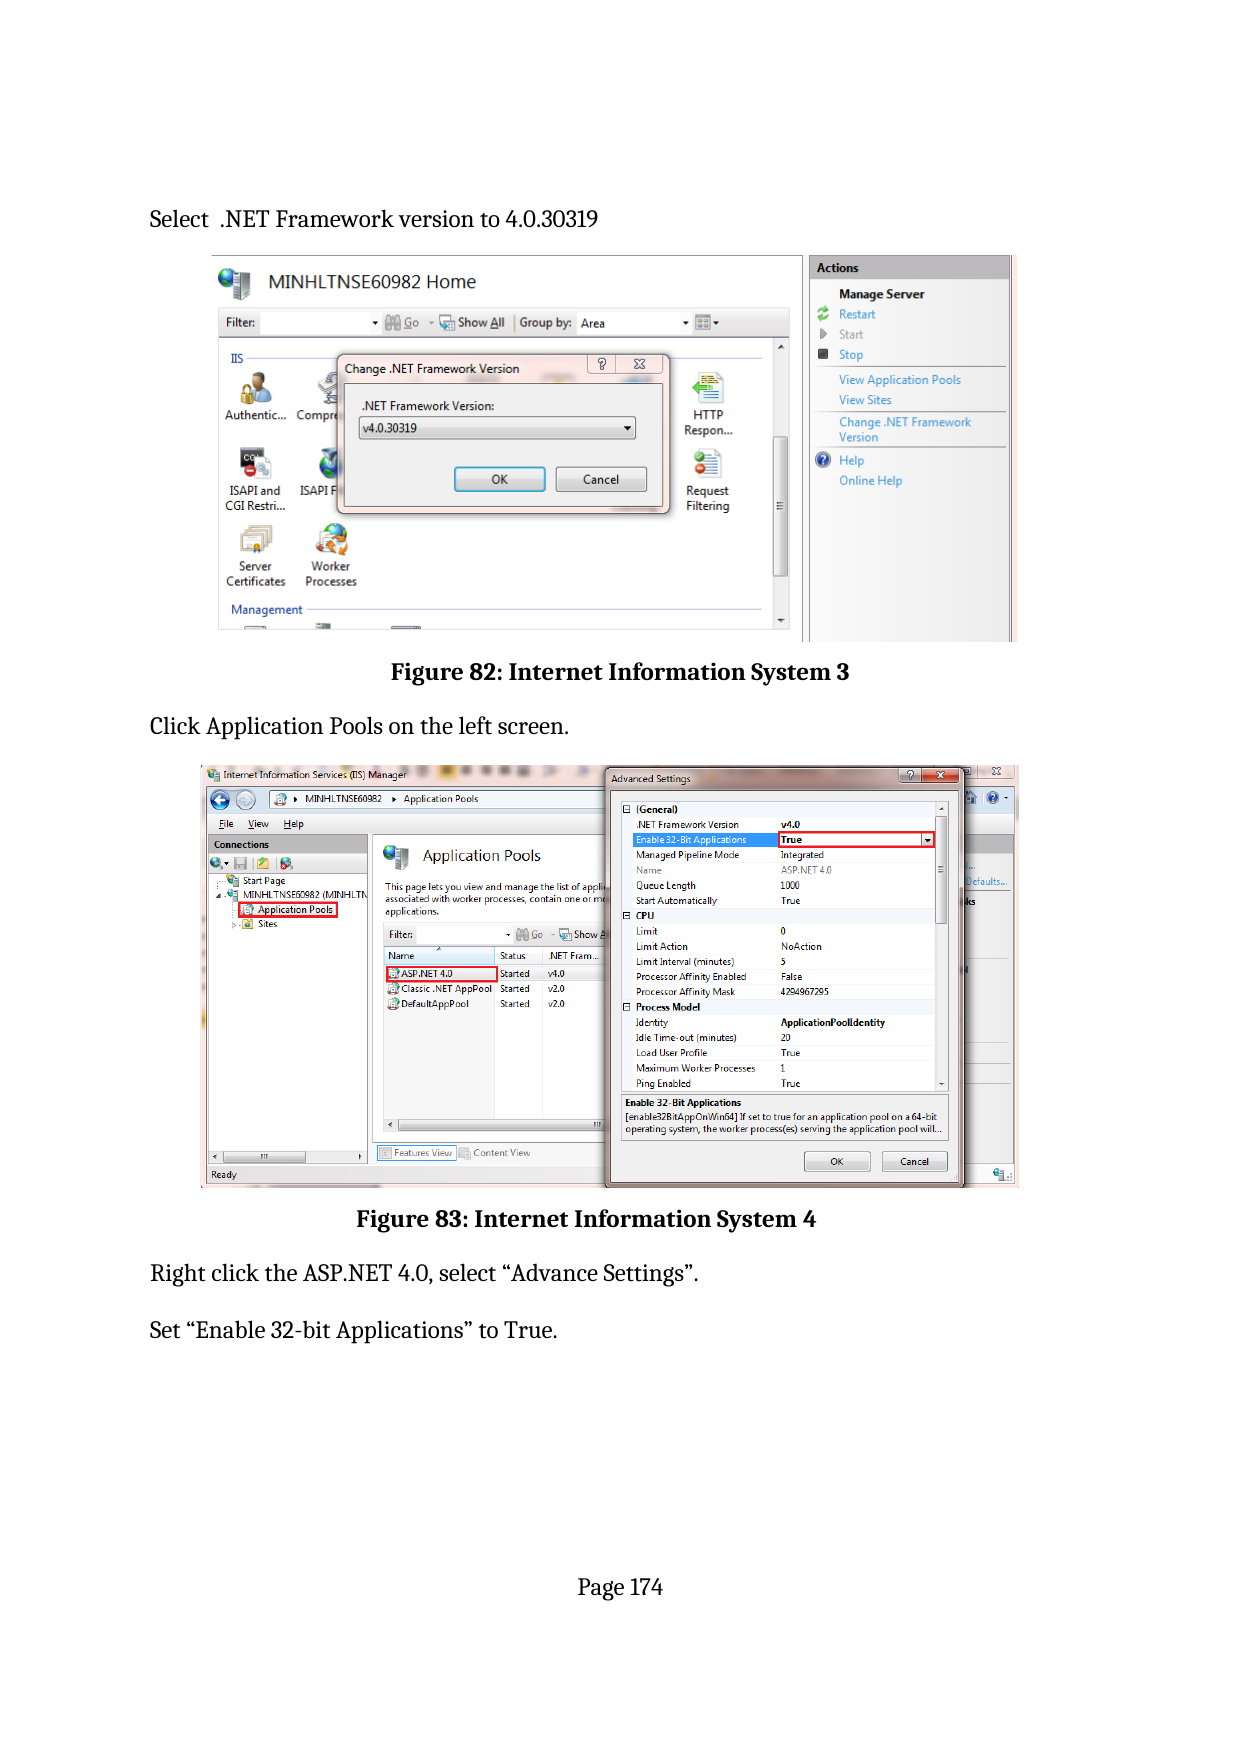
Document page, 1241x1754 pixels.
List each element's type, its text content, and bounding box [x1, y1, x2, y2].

picture [211, 255, 1018, 642]
text Click Application Pools on the left screen. [150, 712, 1090, 740]
text Right click the ASP.NET 4.0, select “Advance Settings”. [150, 1258, 1090, 1287]
text Set “Enable 32-bit Applications” to True. [150, 1316, 1090, 1345]
text Select .NET Framework version to 4.0.30319 [150, 205, 1090, 234]
picture [200, 765, 1019, 1188]
